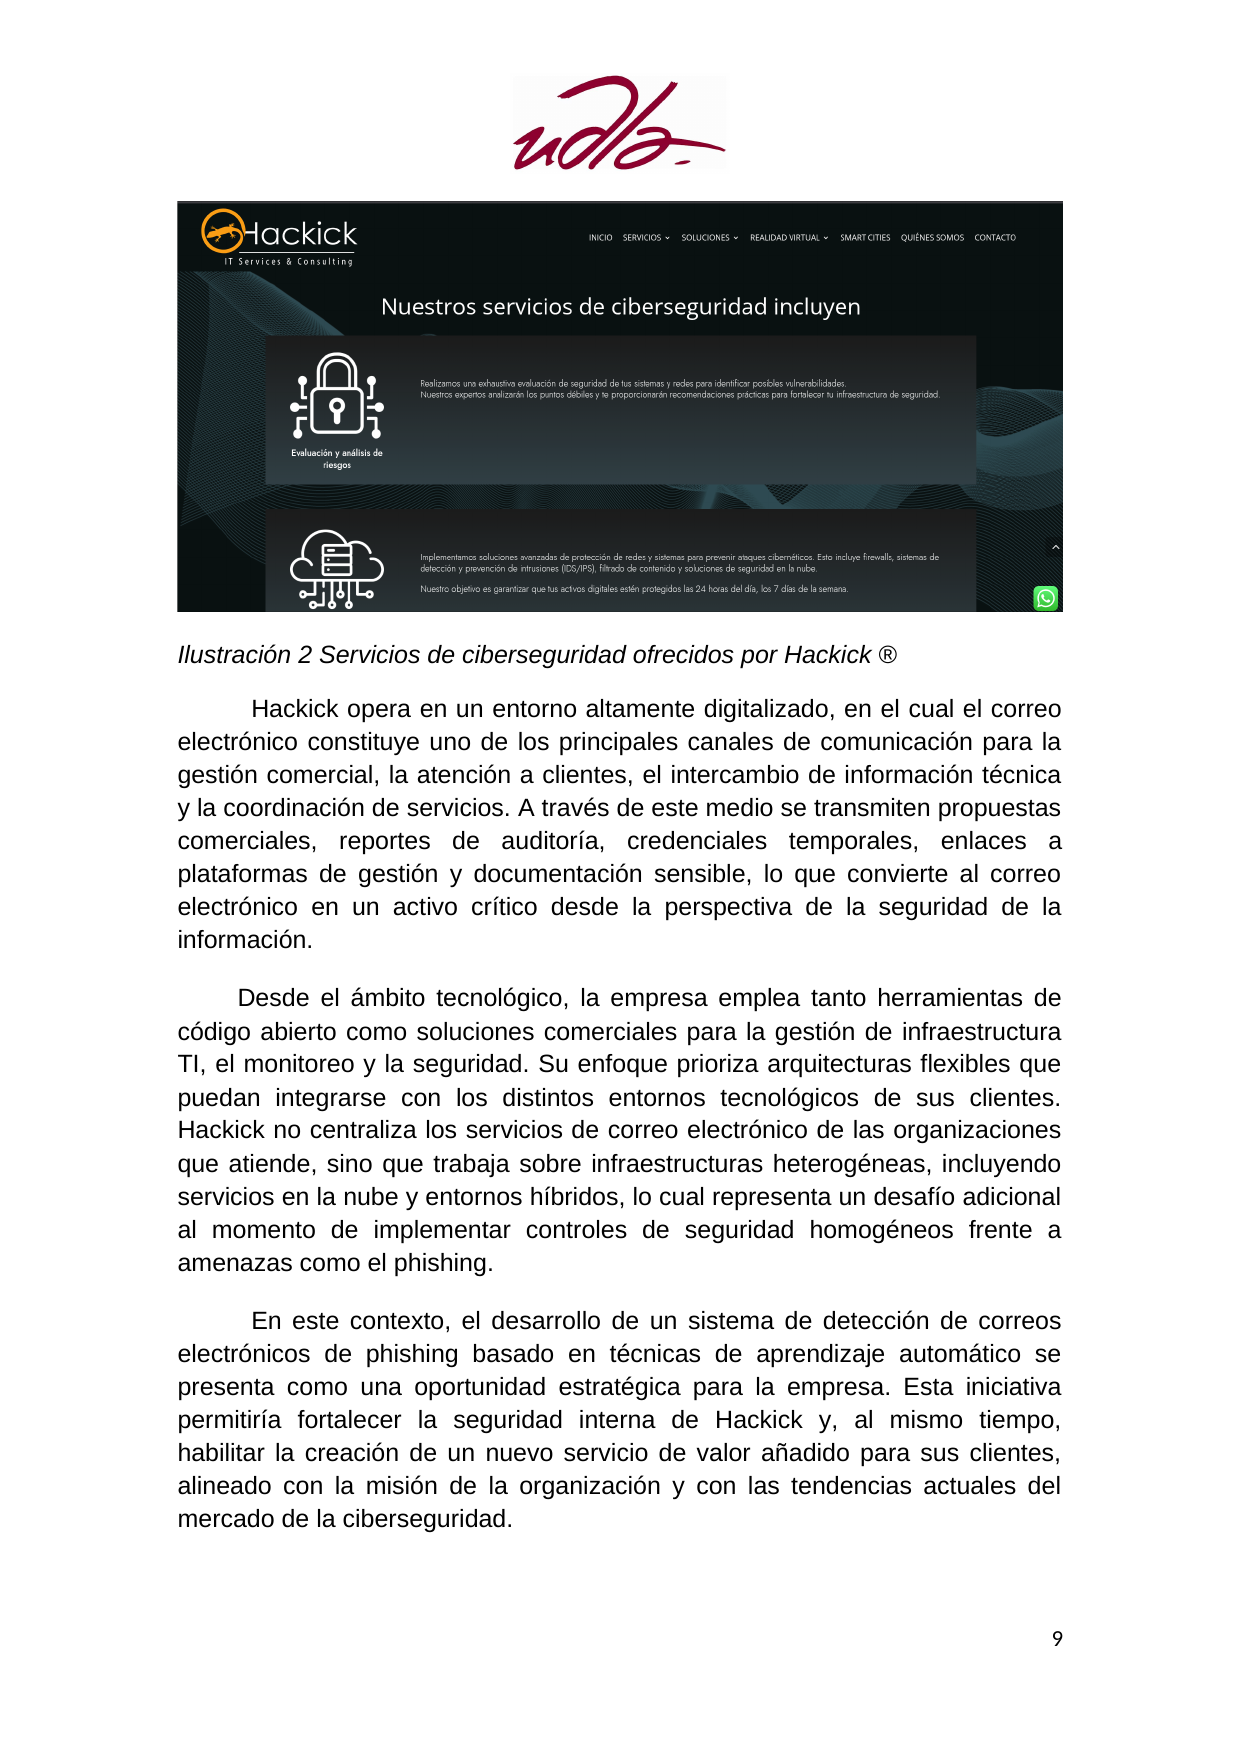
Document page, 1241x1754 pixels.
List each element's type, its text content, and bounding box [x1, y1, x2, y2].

text Desde el ámbito tecnológico, la empresa emplea tanto herramientas de código abierto como soluciones comerciales para la gestión de infraestructura TI, el monitoreo y la seguridad. Su enfoque prioriza arquitecturas flexibles que puedan integrarse con los distintos entornos tecnológicos de sus clientes. Hackick no centraliza los servicios de correo electrónico de las organizaciones que atiende, sino que trabaja sobre infraestructuras heterogéneas, incluyendo servicios en la nube y entornos híbridos, lo cual representa un desafío adicional al momento de implementar controles de seguridad homogéneos frente a amenazas como el phishing. [177, 983, 1063, 1276]
picture [177, 201, 1063, 612]
text Ilustración 2 Servicios de ciberseguridad ofrecidos por Hackick ® [177, 641, 1063, 669]
picture [509, 73, 731, 174]
text En este contexto, el desarrollo de un sistema de detección de correos electrónicos de phishing basado en técnicas de aprendizaje automático se presenta como una oportunidad estratégica para la empresa. Esta iniciativa permitiría fortalecer la seguridad interna de Hackick y, al mismo tiempo, habilitar la creación de un nuevo servicio de valor añadido para sus clientes, alineado con la misión de la organización y con las tendencias actuales del mercado de la ciberseguridad. [177, 1306, 1063, 1532]
text Hackick opera en un entorno altamente digitalizado, en el cual el correo electrónico constituye uno de los principales canales de comunicación para la gestión comercial, la atención a clientes, el intercambio de información técnica y la coordinación de servicios. A través de este medio se transmiten propuestas comerciales, reportes de auditoría, credenciales temporales, enlaces a plataformas de gestión y documentación sensible, lo que convierte al correo electrónico en un activo crítico desde la perspectiva de la seguridad de la información. [177, 694, 1063, 954]
